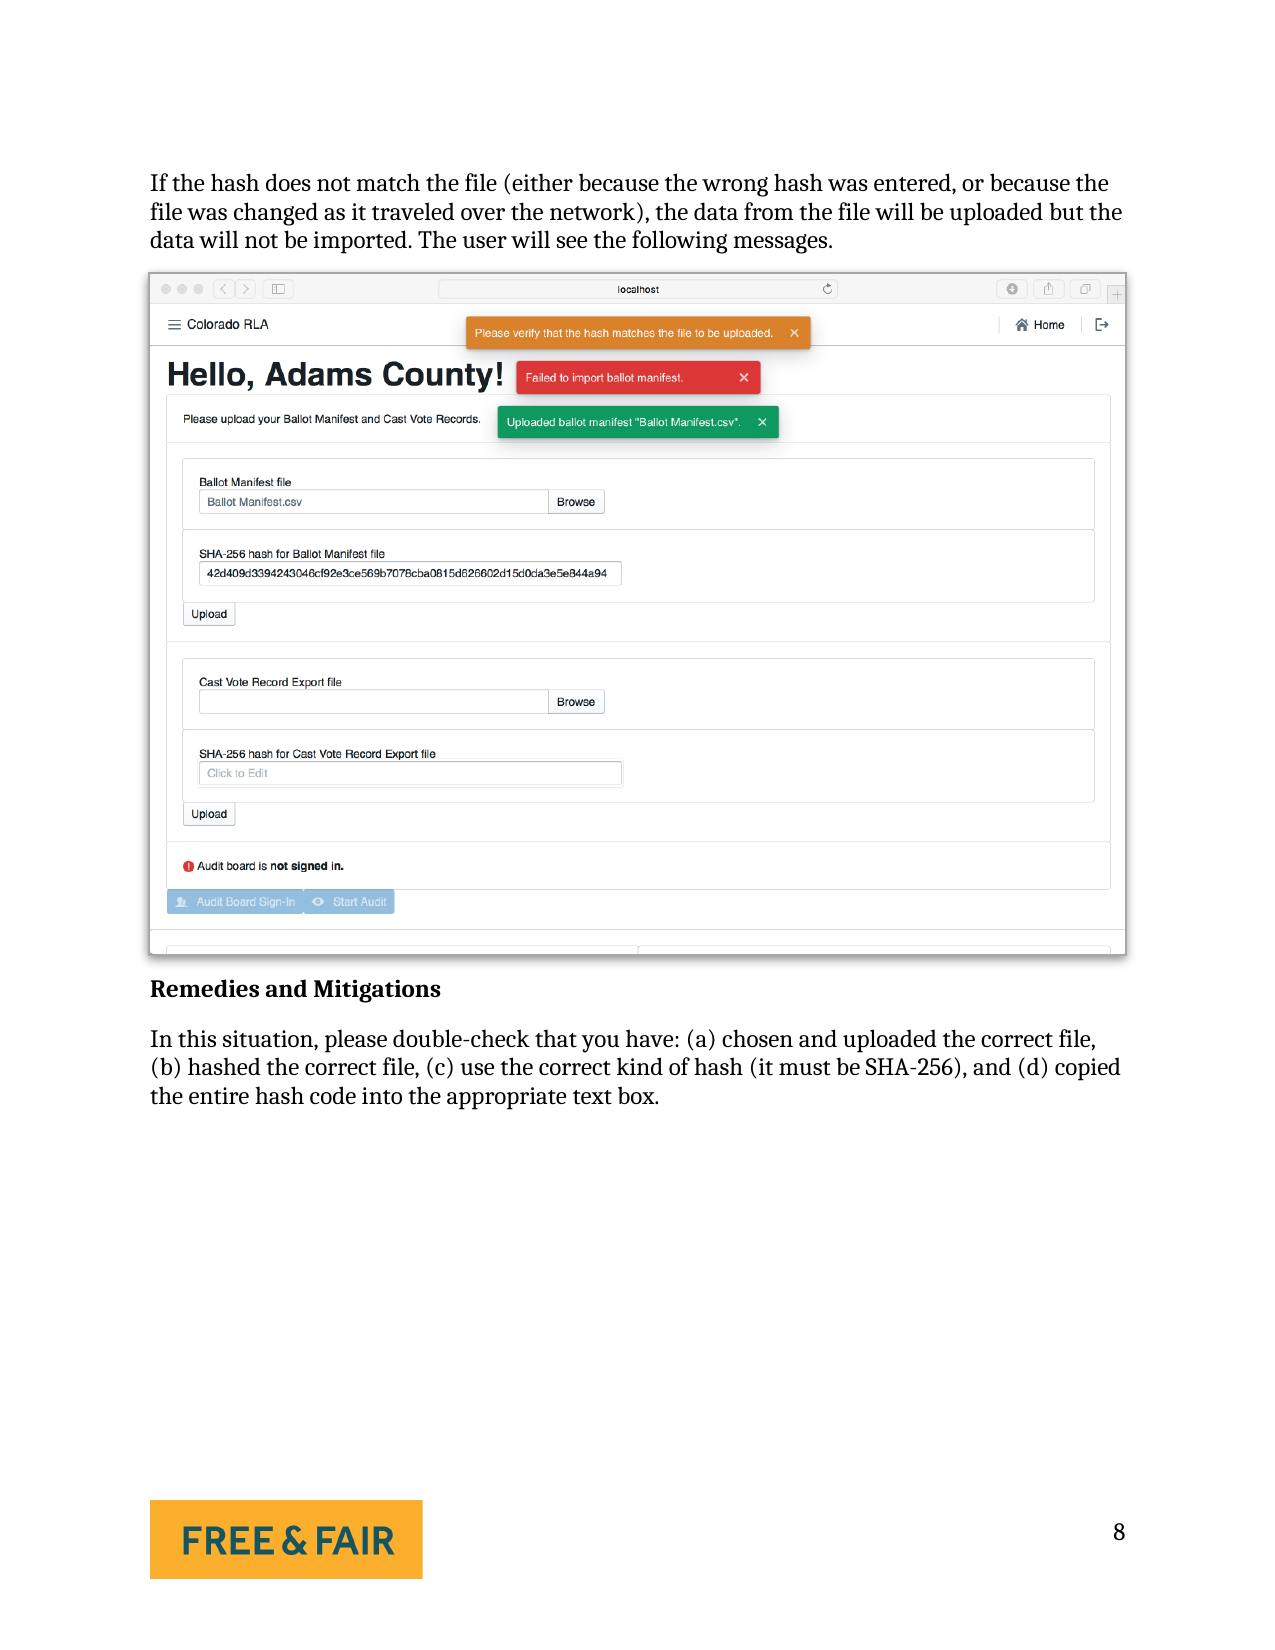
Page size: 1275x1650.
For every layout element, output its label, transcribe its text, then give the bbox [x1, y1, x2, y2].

picture [150, 274, 1125, 954]
text If the hash does not match the file (either because the wrong hash was entered, or because the file was changed as it traveled over the network), the data from the file will be uploaded but the data will not be imported. The user will see the following messages. [150, 169, 1125, 255]
picture [150, 1500, 423, 1579]
text Remedies and Mitigations [150, 975, 1125, 1004]
text In this situation, please double-check that you have: (a) chosen and uploaded the correct file, (b) hashed the correct file, (c) use the correct kind of hash (it must be SHA-256), and (d) copied the entire hash code into the appropriate text box. [150, 1024, 1125, 1111]
